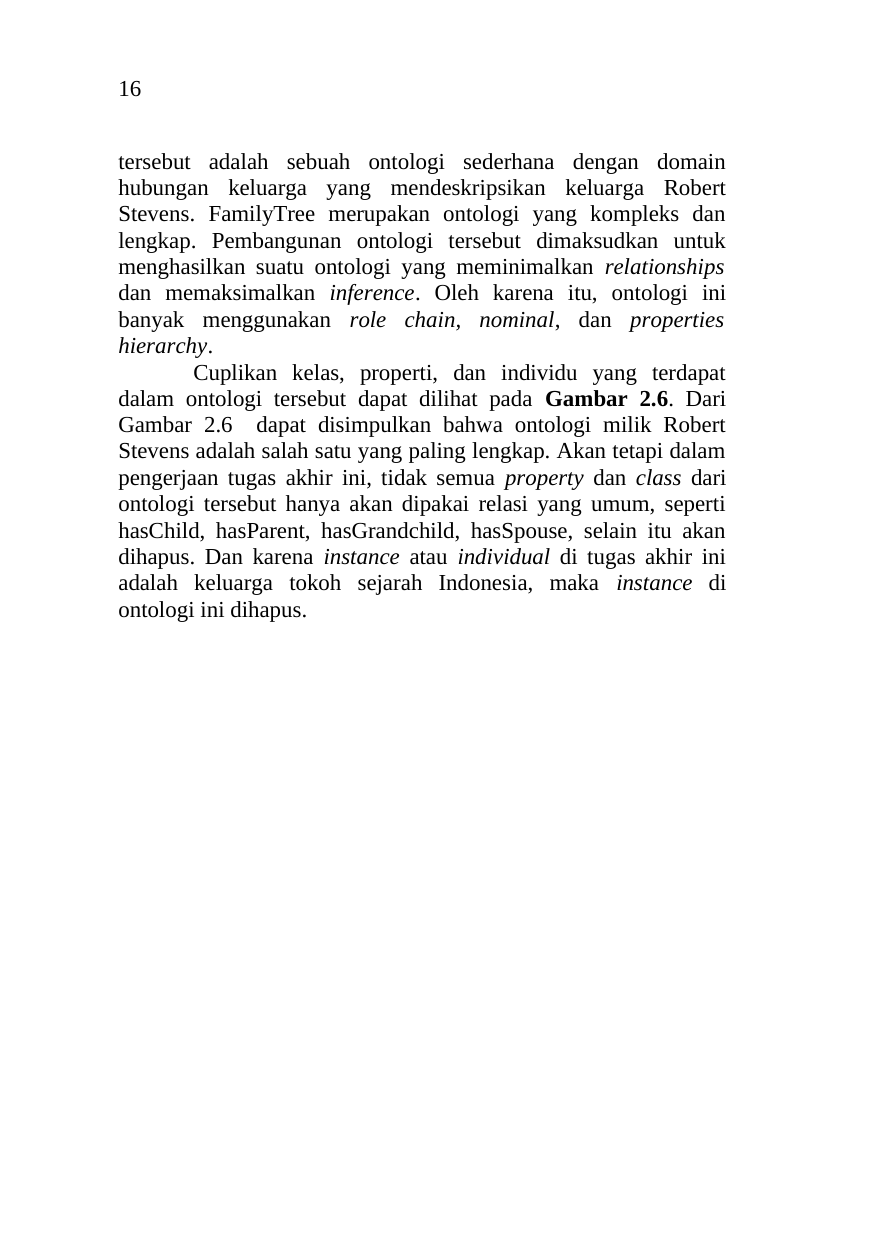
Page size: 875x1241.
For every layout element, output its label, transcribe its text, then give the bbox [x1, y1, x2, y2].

text Cuplikan kelas, properti, dan individu yang terdapat dalam ontologi tersebut dapat dilihat pada Gambar 2.6. Dari Gambar 2.6 dapat disimpulkan bahwa ontologi milik Robert Stevens adalah salah satu yang paling lengkap. Akan tetapi dalam pengerjaan tugas akhir ini, tidak semua property dan class dari ontologi tersebut hanya akan dipakai relasi yang umum, seperti hasChild, hasParent, hasGrandchild, hasSpouse, selain itu akan dihapus. Dan karena instance atau individual di tugas akhir ini adalah keluarga tokoh sejarah Indonesia, maka instance di ontologi ini dihapus. [118, 358, 726, 622]
